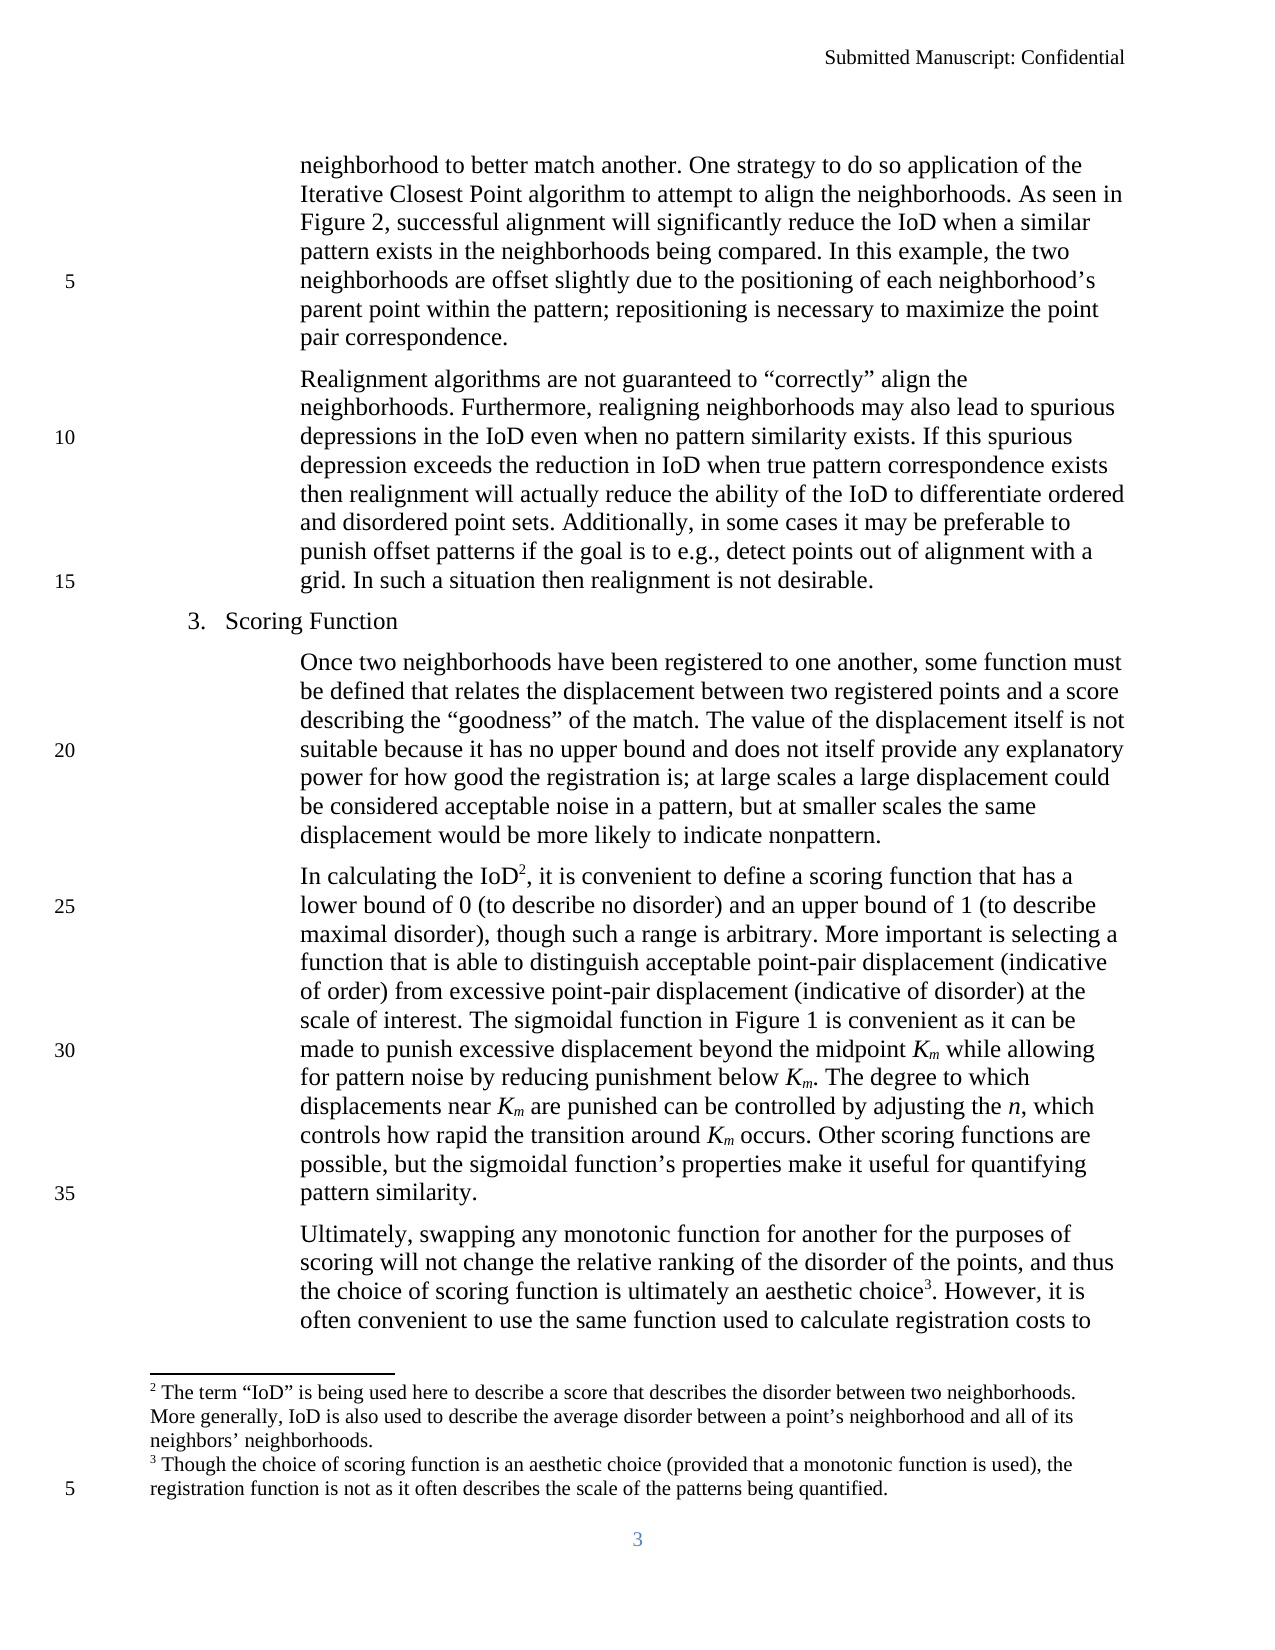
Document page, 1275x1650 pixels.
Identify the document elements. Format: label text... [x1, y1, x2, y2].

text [300, 150, 1125, 351]
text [300, 1219, 1125, 1334]
text Realignment algorithms are not guaranteed to “correctly” align the neighborhoods. Furthermore, realigning neighborhoods may also lead to spurious depressions in the IoD even when no pattern similarity exists. If this spurious depression exceeds the reduction in IoD when true pattern correspondence exists then realignment will actually reduce the ability of the IoD to differentiate ordered and disordered point sets. Additionally, in some cases it may be preferable to punish offset patterns if the goal is to e.g., detect points out of alignment with a grid. In such a situation then realignment is not desirable. [300, 364, 1125, 594]
list Scoring Function [187, 606, 1125, 635]
text In calculating the IoD, it is convenient to define a scoring function that has a lower bound of 0 (to describe no disorder) and an upper bound of 1 (to describe maximal disorder), though such a range is arbitrary. More important is selecting a function that is able to distinguish acceptable point-pair displacement (indicative of order) from excessive point-pair displacement (indicative of disorder) at the scale of interest. The sigmoidal function in Figure 1 is convenient as it can be made to punish excessive displacement beyond the midpoint Km while allowing for pattern noise by reducing punishment below Km. The degree to which displacements near Km are punished can be controlled by adjusting the n, which controls how rapid the transition around Km occurs. Other scoring functions are possible, but the sigmoidal function’s properties make it useful for quantifying pattern similarity. [300, 861, 1125, 1206]
text Once two neighborhoods have been registered to one another, some function must be defined that relates the displacement between two registered points and a score describing the “goodness” of the match. The value of the displacement itself is not suitable because it has no upper bound and does not itself provide any explanatory power for how good the registration is; at large scales a large displacement could be considered acceptable noise in a pattern, but at smaller scales the same displacement would be more likely to indicate nonpattern. [300, 647, 1125, 849]
